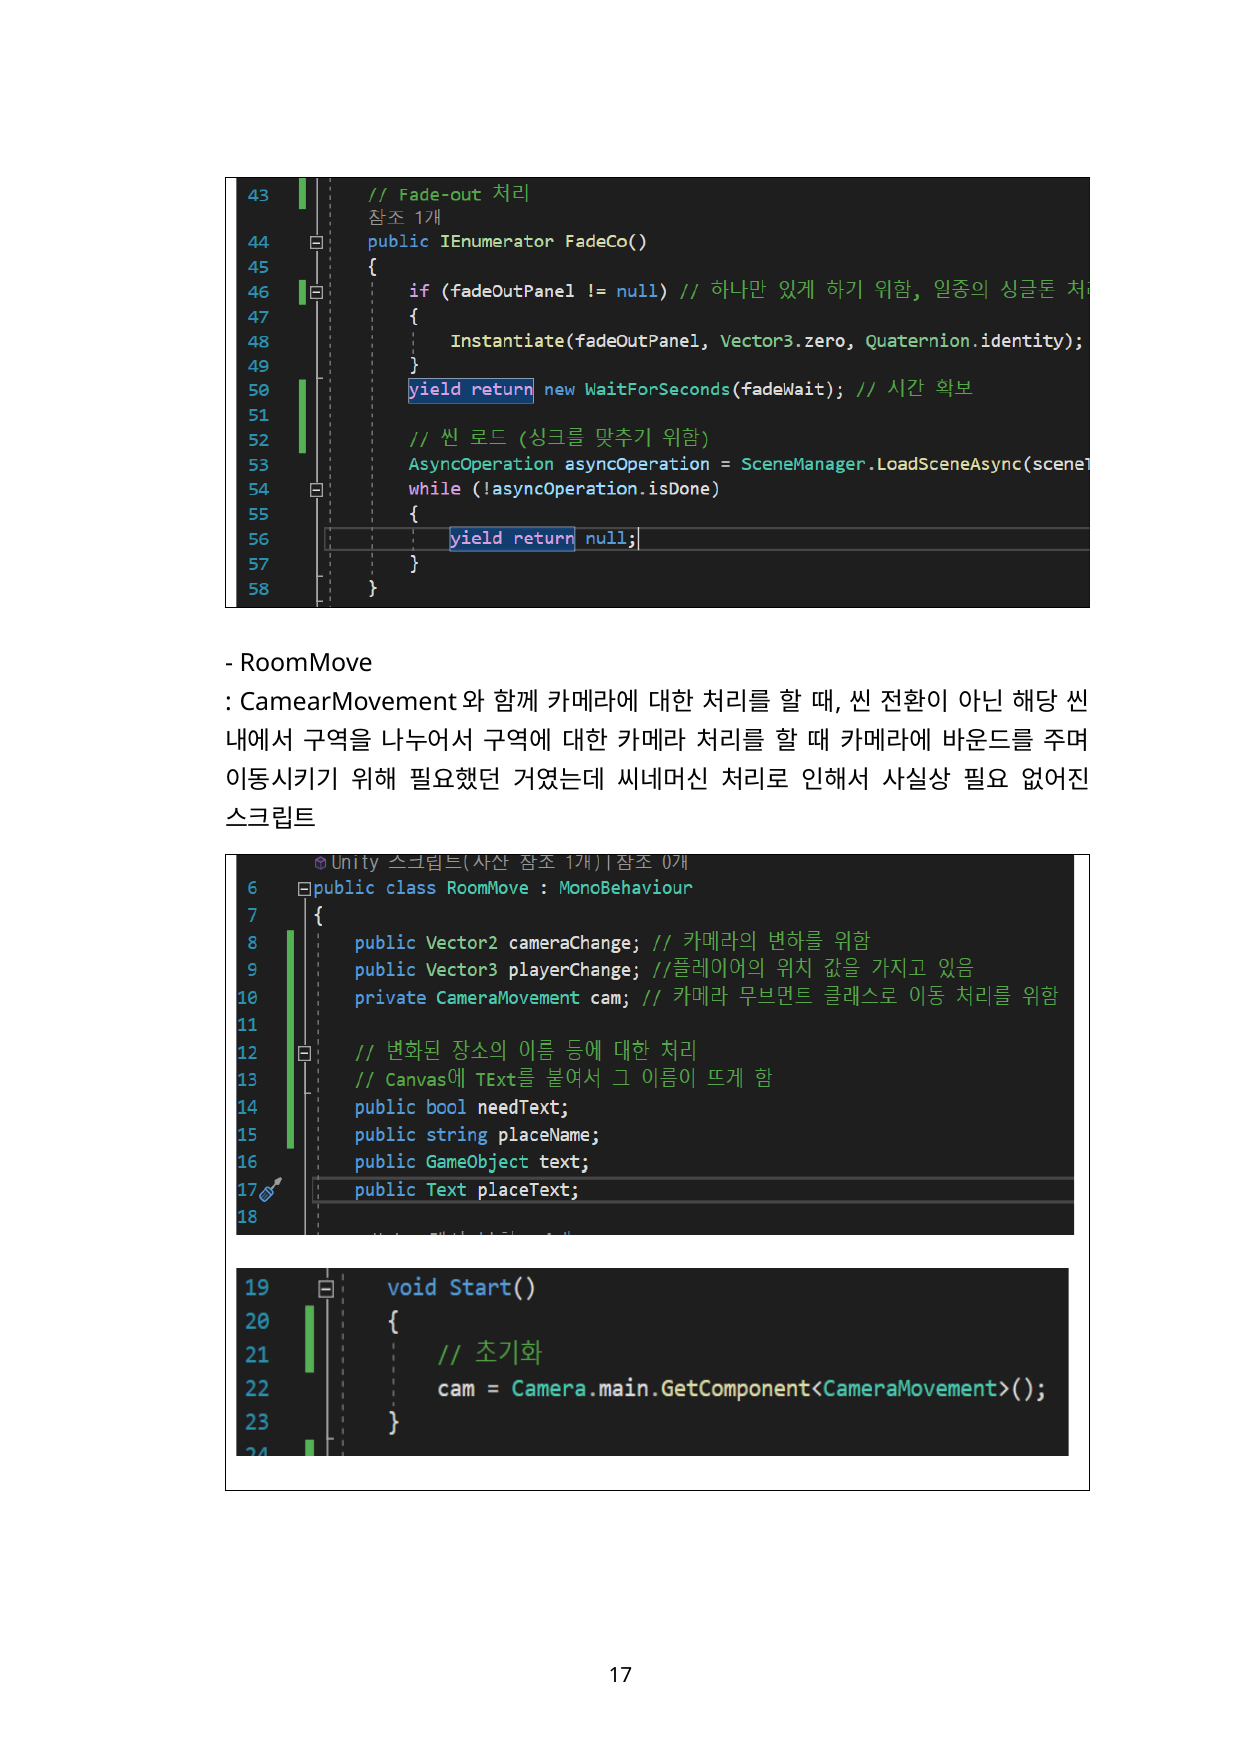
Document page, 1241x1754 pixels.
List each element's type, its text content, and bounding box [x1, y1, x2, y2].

list - RoomMove : CamearMovement와 함께 카메라에 대한 처리를 할 때, 씬 전환이 아닌 해당 씬 내에서 구역을 나누어서 구역에 대한 카메라 처리를 할 때 카메라에 바운드를 주며 이동시키기 위해 필요했던 거였는데 씨네머신 처리로 인해서 사실상 필요 없어진 스크립트 [225, 608, 1090, 835]
picture [236, 178, 1090, 607]
table_header [226, 855, 1089, 1490]
picture [236, 1268, 1069, 1456]
table_header [226, 178, 236, 607]
picture [236, 855, 1075, 1235]
